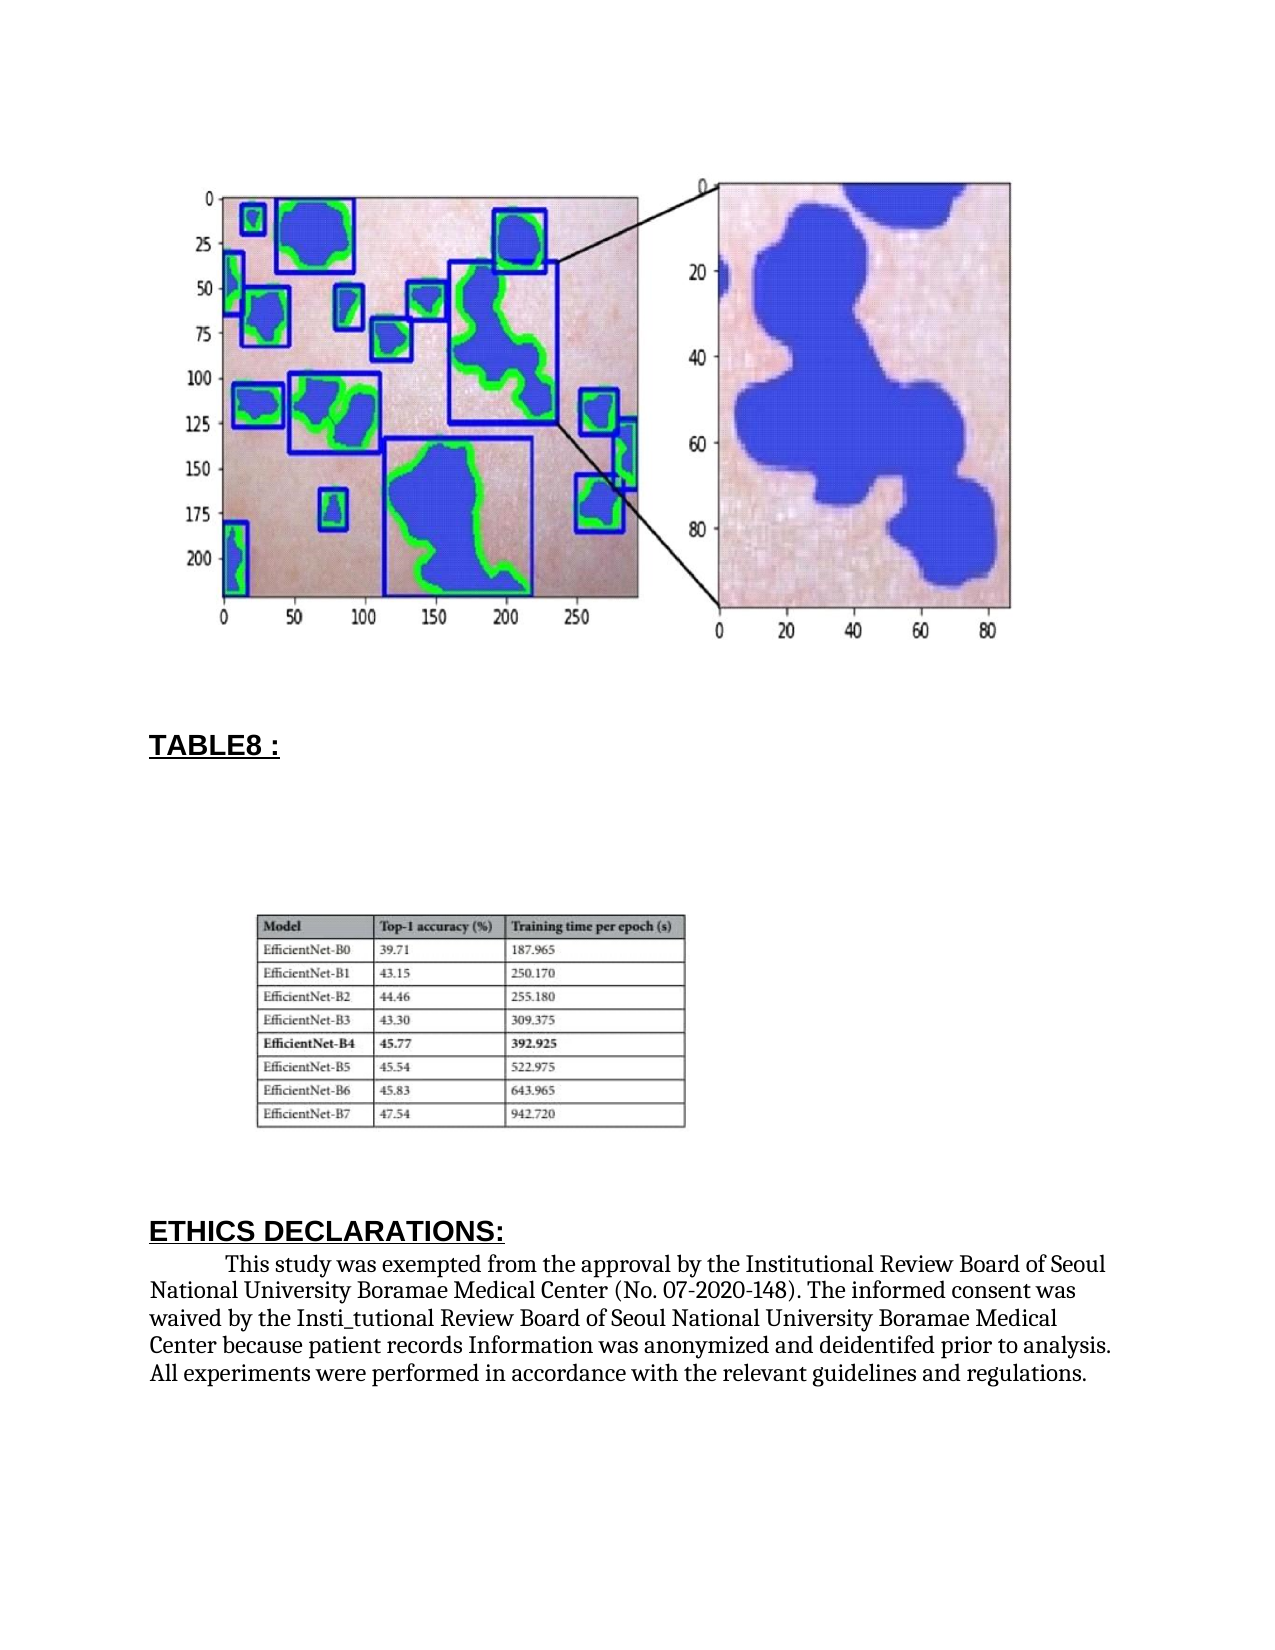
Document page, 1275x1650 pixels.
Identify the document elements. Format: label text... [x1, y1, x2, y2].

subtitle ETHICS DECLARATIONS: [148, 1214, 1126, 1247]
subtitle TABLE8 : [148, 728, 1126, 761]
picture [225, 896, 707, 1143]
text This study was exempted from the approval by the Institutional Review Board of Seoul National University Boramae Medical Center (No. 07-2020-148). The informed consent was waived by the Insti_tutional Review Board of Seoul National University Boramae Medical Center because patient records Information was anonymized and deidentifed prior to analysis. All experiments were performed in accordance with the relevant guidelines and regulations. [148, 1251, 1124, 1387]
picture [155, 149, 1042, 646]
